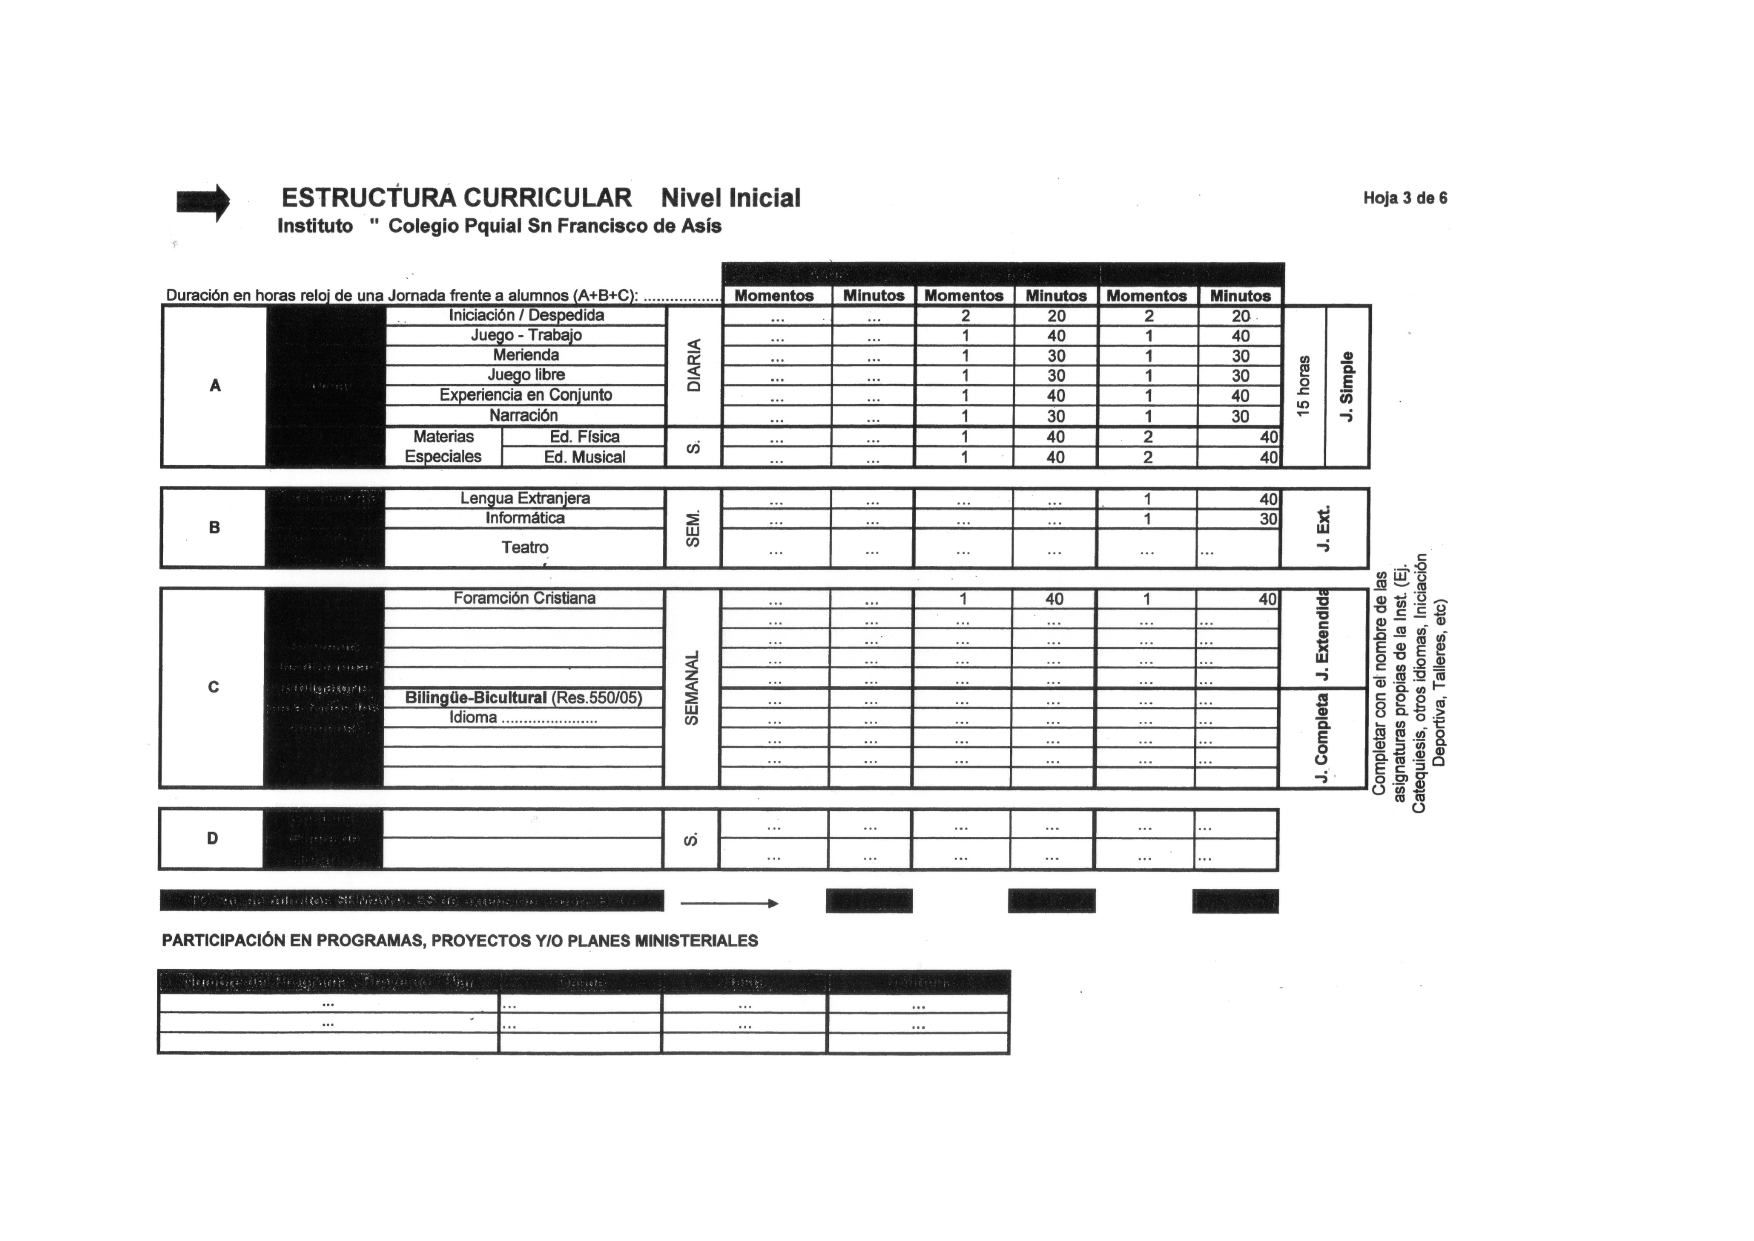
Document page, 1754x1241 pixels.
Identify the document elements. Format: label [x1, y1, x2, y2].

picture [149, 179, 1454, 1064]
